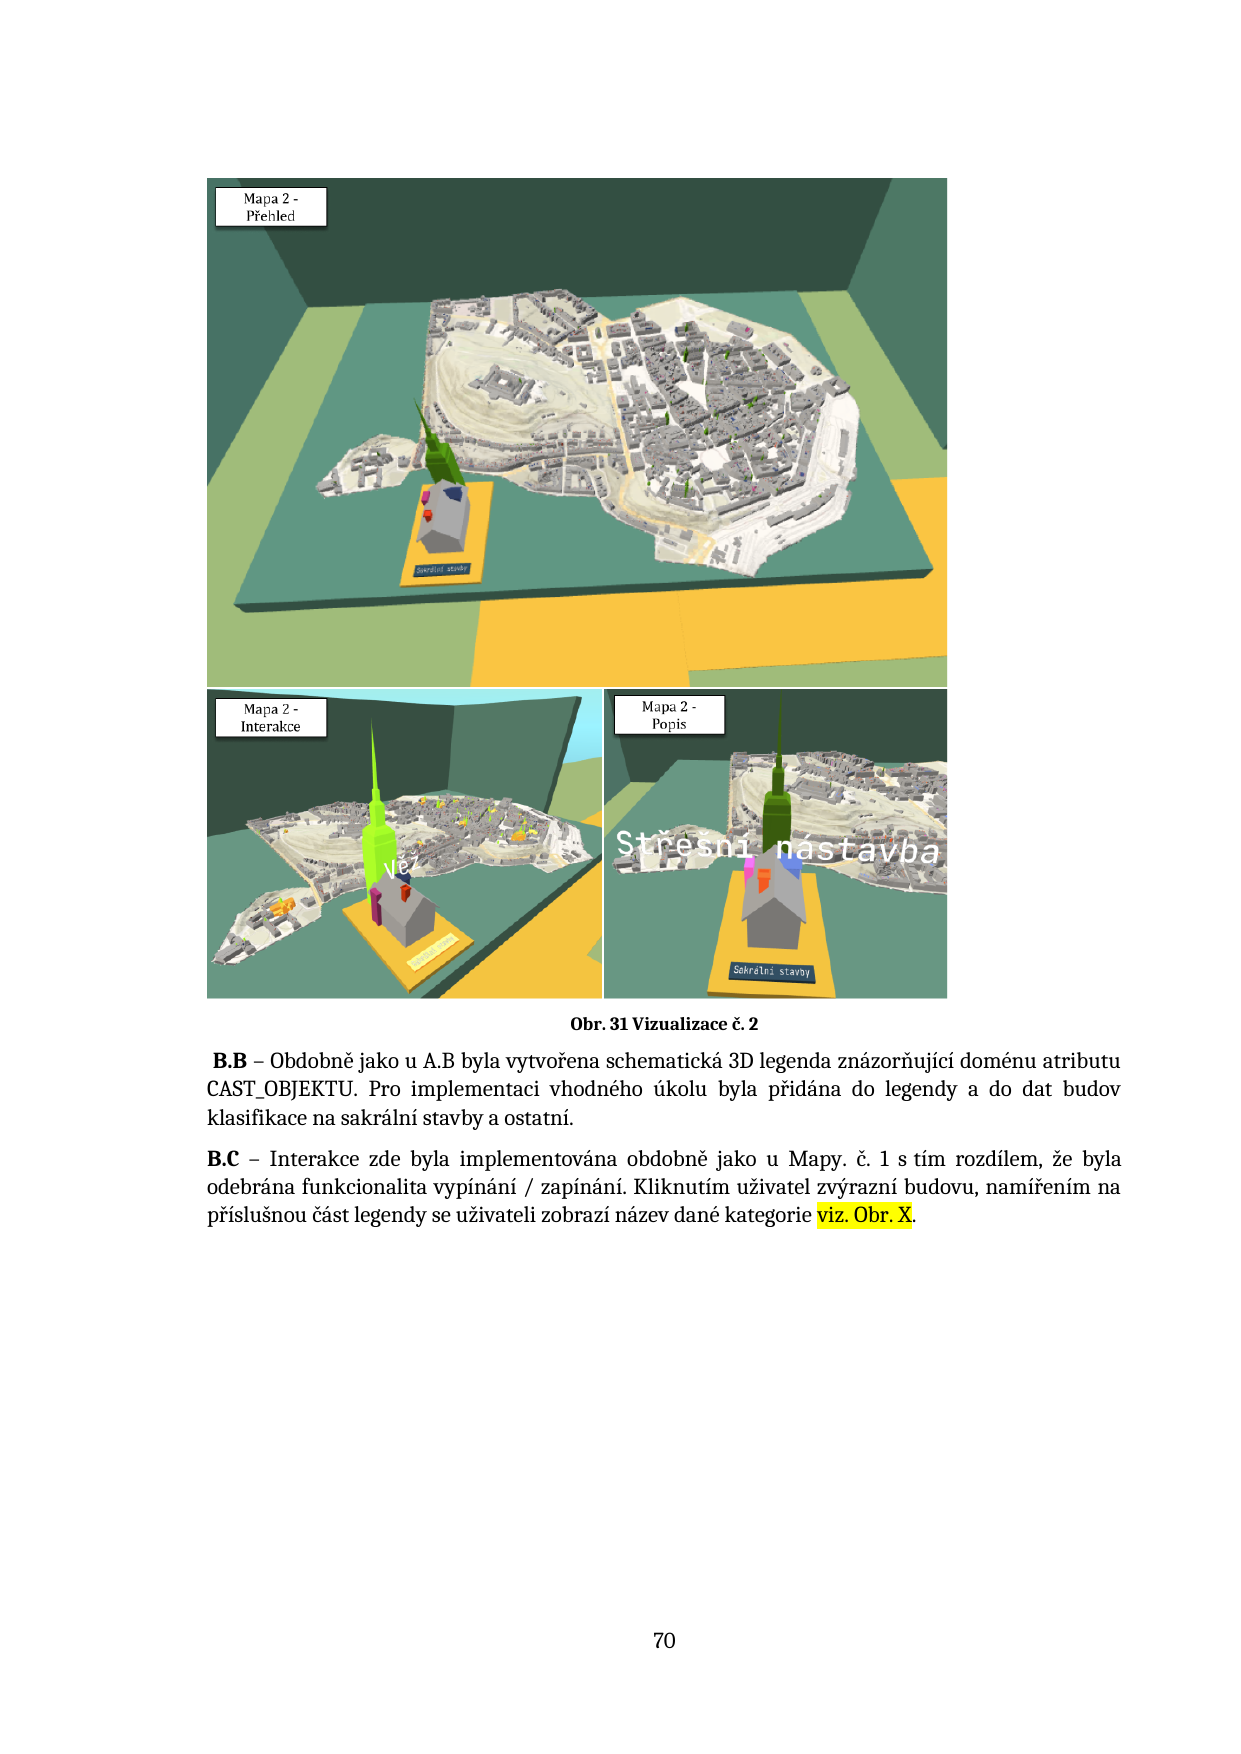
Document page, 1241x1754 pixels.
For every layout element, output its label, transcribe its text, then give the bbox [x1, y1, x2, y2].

picture [206, 177, 948, 999]
text B.C – Interakce zde byla implementována obdobně jako u Mapy. č. 1 s tím rozdílem, že byla odebrána funkcionalita vypínání / zapínání. Kliknutím uživatel zvýrazní budovu, namířením na příslušnou část legendy se uživateli zobrazí název dané kategorie viz. Obr. X. [207, 1145, 1122, 1229]
text B.B – Obdobně jako u A.B byla vytvořena schematická 3D legenda znázorňující doménu atributu CAST_OBJEKTU. Pro implementaci vhodného úkolu byla přidána do legendy a do dat budov klasifikace na sakrální stavby a ostatní. [207, 1048, 1122, 1131]
